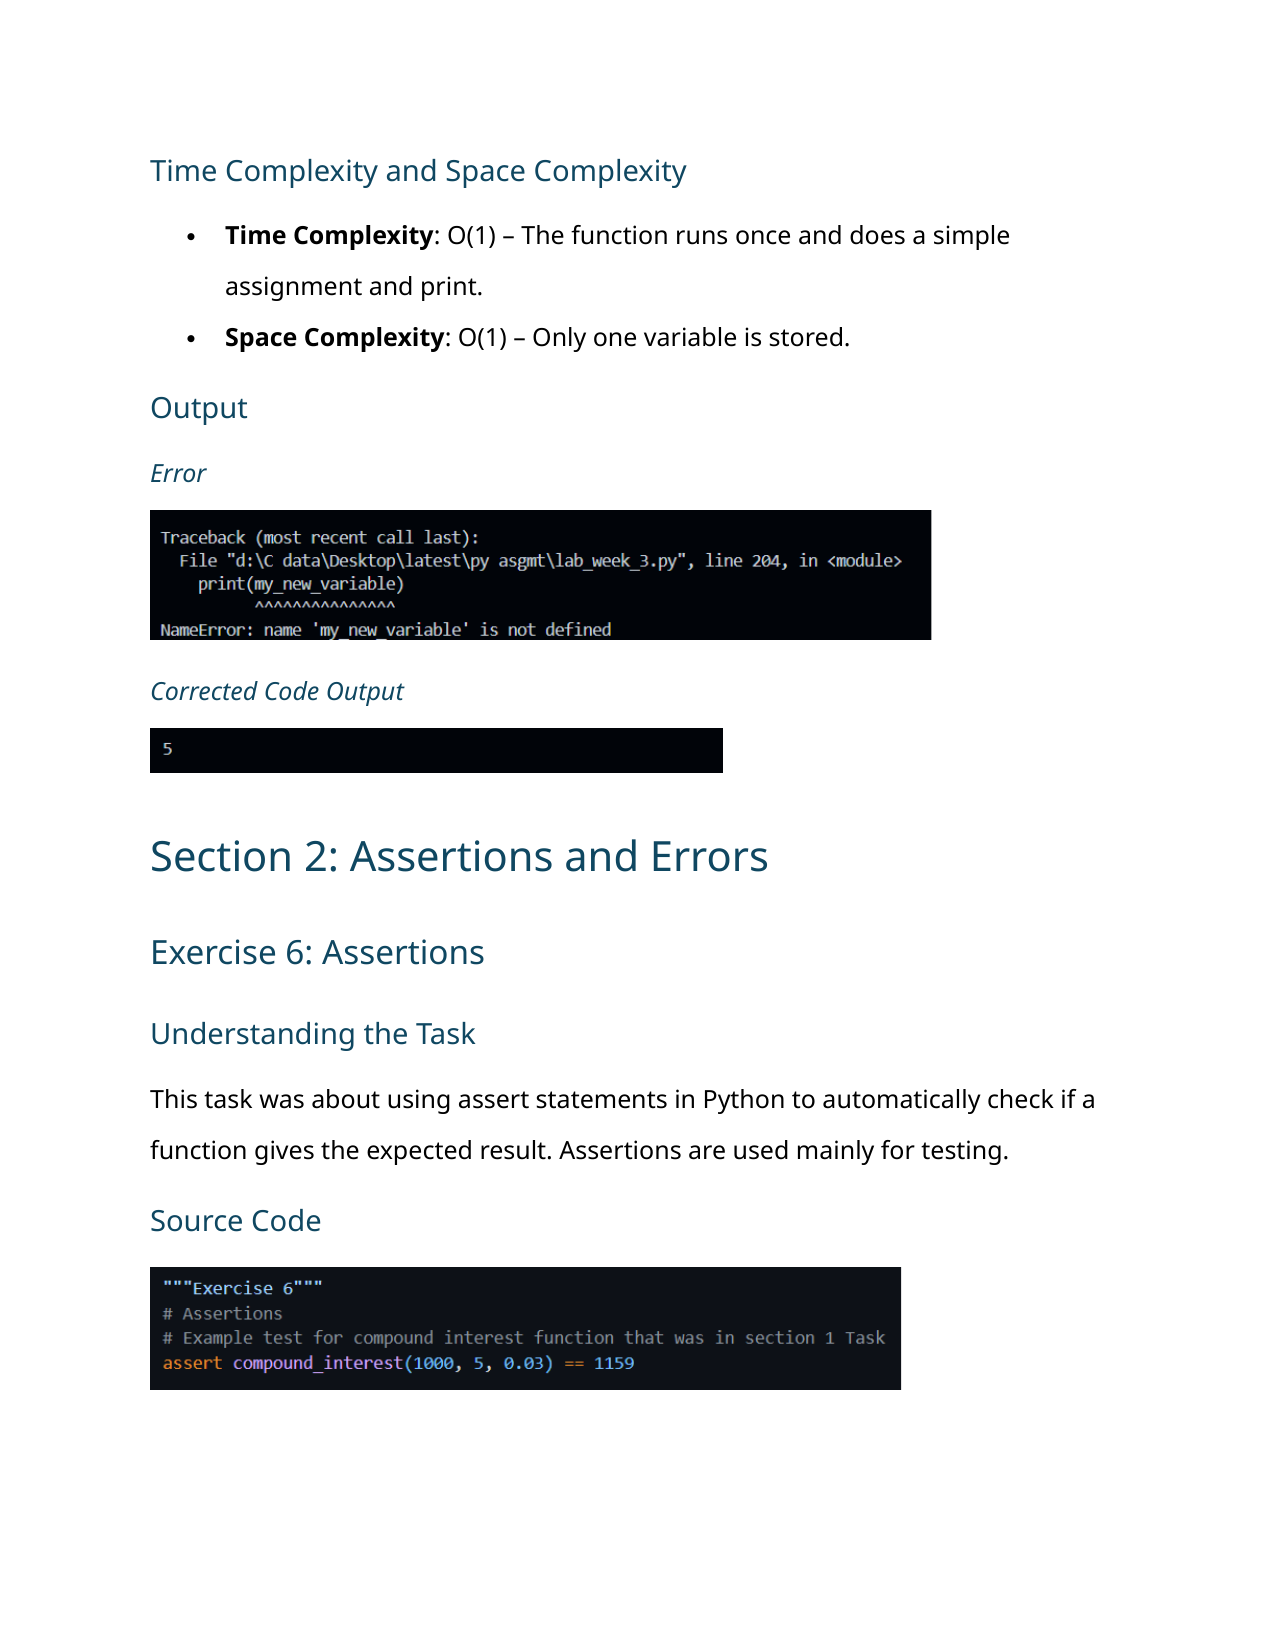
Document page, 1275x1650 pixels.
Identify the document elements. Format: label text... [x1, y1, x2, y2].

subtitle Source Code [150, 1200, 1125, 1240]
subtitle Understanding the Task [150, 1013, 1125, 1053]
text This task was about using assert statements in Python to automatically check if a function gives the expected result. Assertions are used mainly for testing. [150, 1081, 1125, 1166]
subtitle Exercise 6: Assertions [150, 929, 1125, 974]
picture [150, 510, 932, 640]
picture [150, 728, 723, 773]
subtitle Output [150, 388, 1125, 427]
list Time Complexity: O(1) – The function runs once and does a simple assignment and print. [187, 218, 1125, 303]
picture [150, 1267, 902, 1390]
subtitle Section 2: Assertions and Errors [150, 827, 1125, 884]
subtitle Corrected Code Output [150, 673, 1125, 707]
subtitle Time Complexity and Space Complexity [150, 150, 1125, 190]
subtitle Error [150, 455, 1125, 489]
list Space Complexity: O(1) – Only one variable is stored. [187, 320, 1125, 354]
